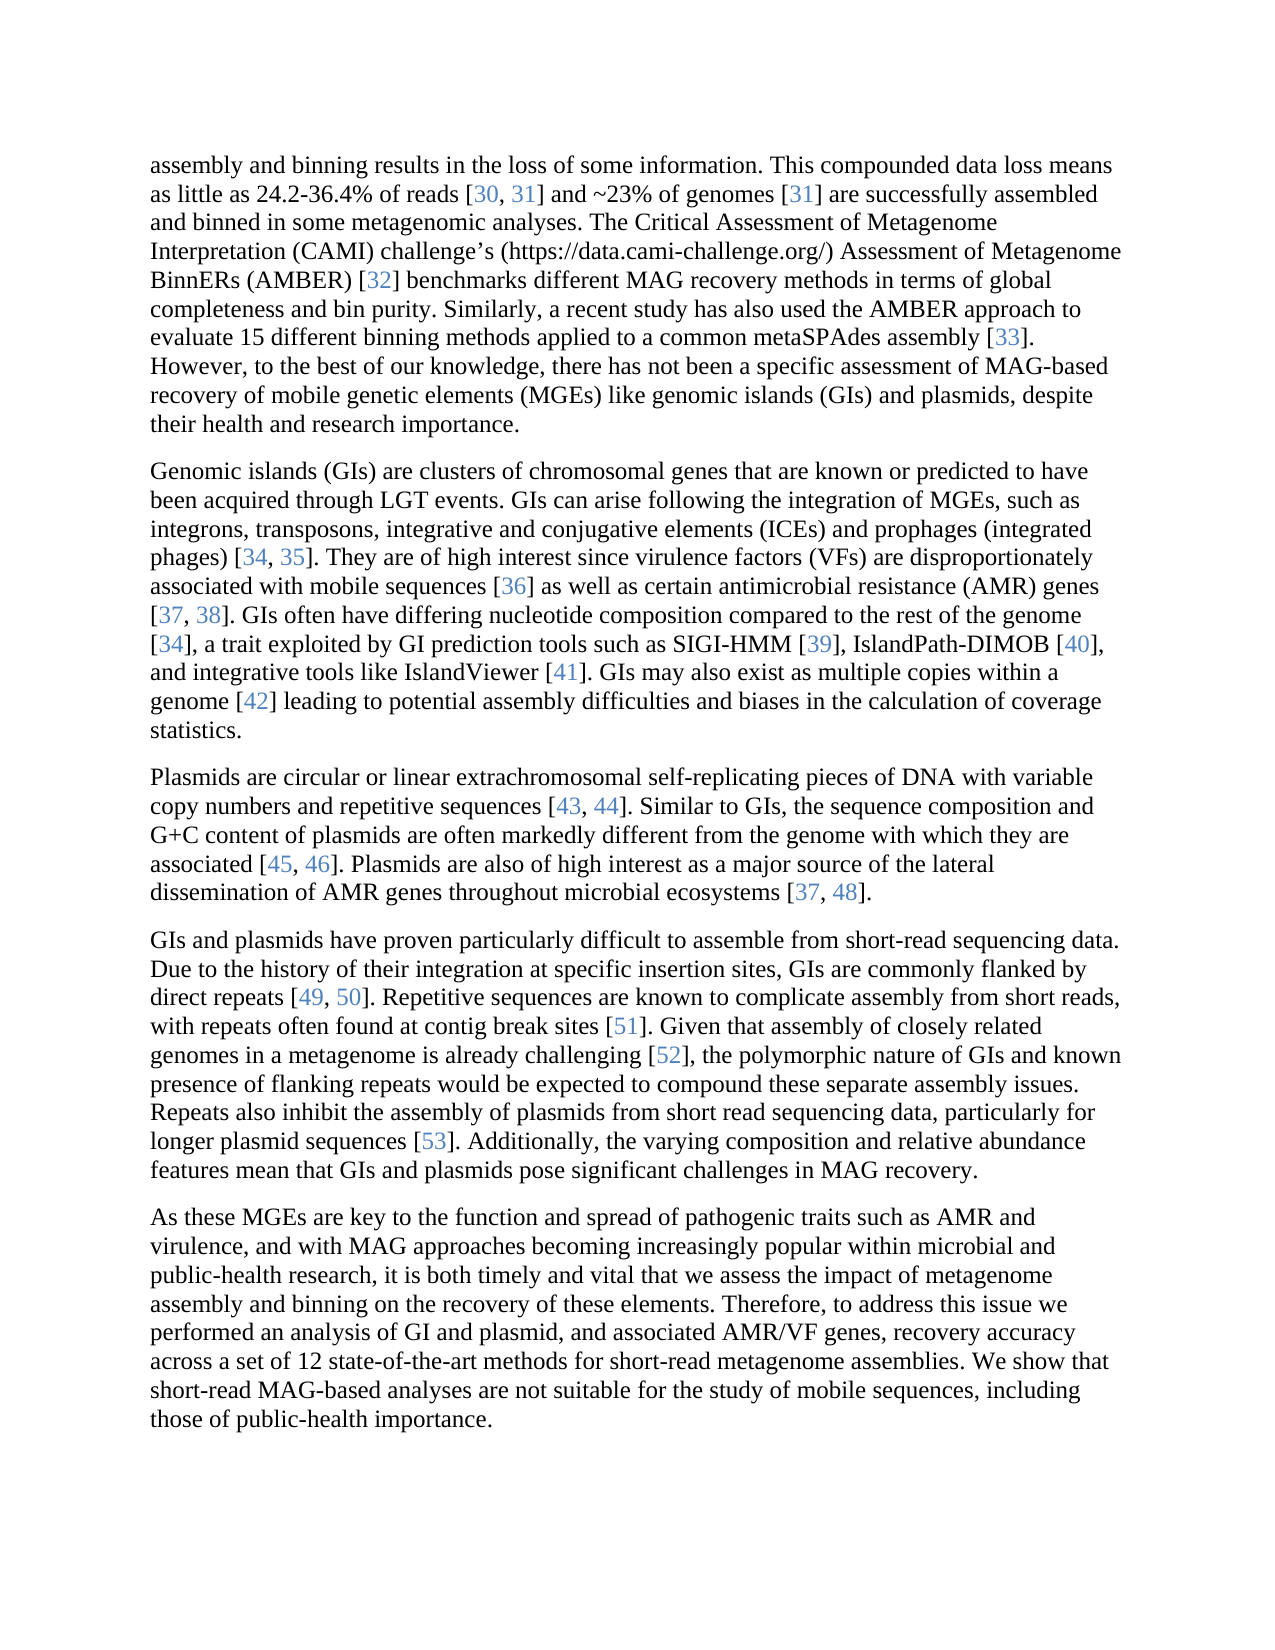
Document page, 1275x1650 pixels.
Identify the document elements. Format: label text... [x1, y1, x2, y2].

text GIs and plasmids have proven particularly difficult to assemble from short-read sequencing data. Due to the history of their integration at specific insertion sites, GIs are commonly flanked by direct repeats [49, 50]. Repetitive sequences are known to complicate assembly from short reads, with repeats often found at contig break sites [51]. Given that assembly of closely related genomes in a metagenome is already challenging [52], the polymorphic nature of GIs and known presence of flanking repeats would be expected to compound these separate assembly issues. Repeats also inhibit the assembly of plasmids from short read sequencing data, particularly for longer plasmid sequences [53]. Additionally, the varying composition and relative abundance features mean that GIs and plasmids pose significant challenges in MAG recovery. [150, 925, 1125, 1184]
text Plasmids are circular or linear extrachromosomal self-replicating pieces of DNA with variable copy numbers and repetitive sequences [43, 44]. Similar to GIs, the sequence composition and G+C content of plasmids are often markedly different from the genome with which they are associated [45, 46]. Plasmids are also of high interest as a major source of the lateral dissemination of AMR genes throughout microbial ecosystems [37, 48]. [150, 762, 1125, 906]
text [150, 150, 1125, 437]
text As these MGEs are key to the function and spread of pathogenic traits such as AMR and virulence, and with MAG approaches becoming increasingly popular within microbial and public-health research, it is both timely and vital that we assess the impact of metagenome assembly and binning on the recovery of these elements. Therefore, to address this issue we performed an analysis of GI and plasmid, and associated AMR/VF genes, recovery accuracy across a set of 12 state-of-the-art methods for short-read metagenome assemblies. We show that short-read MAG-based analyses are not suitable for the study of mobile sequences, including those of public-health importance. [150, 1202, 1125, 1432]
text Genomic islands (GIs) are clusters of chromosomal genes that are known or predicted to have been acquired through LGT events. GIs can arise following the integration of MGEs, such as integrons, transposons, integrative and conjugative elements (ICEs) and prophages (integrated phages) [34, 35]. They are of high interest since virulence factors (VFs) are disproportionately associated with mobile sequences [36] as well as certain antimicrobial resistance (AMR) genes [37, 38]. GIs often have differing nucleotide composition compared to the rest of the genome [34], a trait exploited by GI prediction tools such as SIGI-HMM [39], IslandPath-DIMOB [40], and integrative tools like IslandViewer [41]. GIs may also exist as multiple copies within a genome [42] leading to potential assembly difficulties and biases in the calculation of coverage statistics. [150, 456, 1125, 744]
